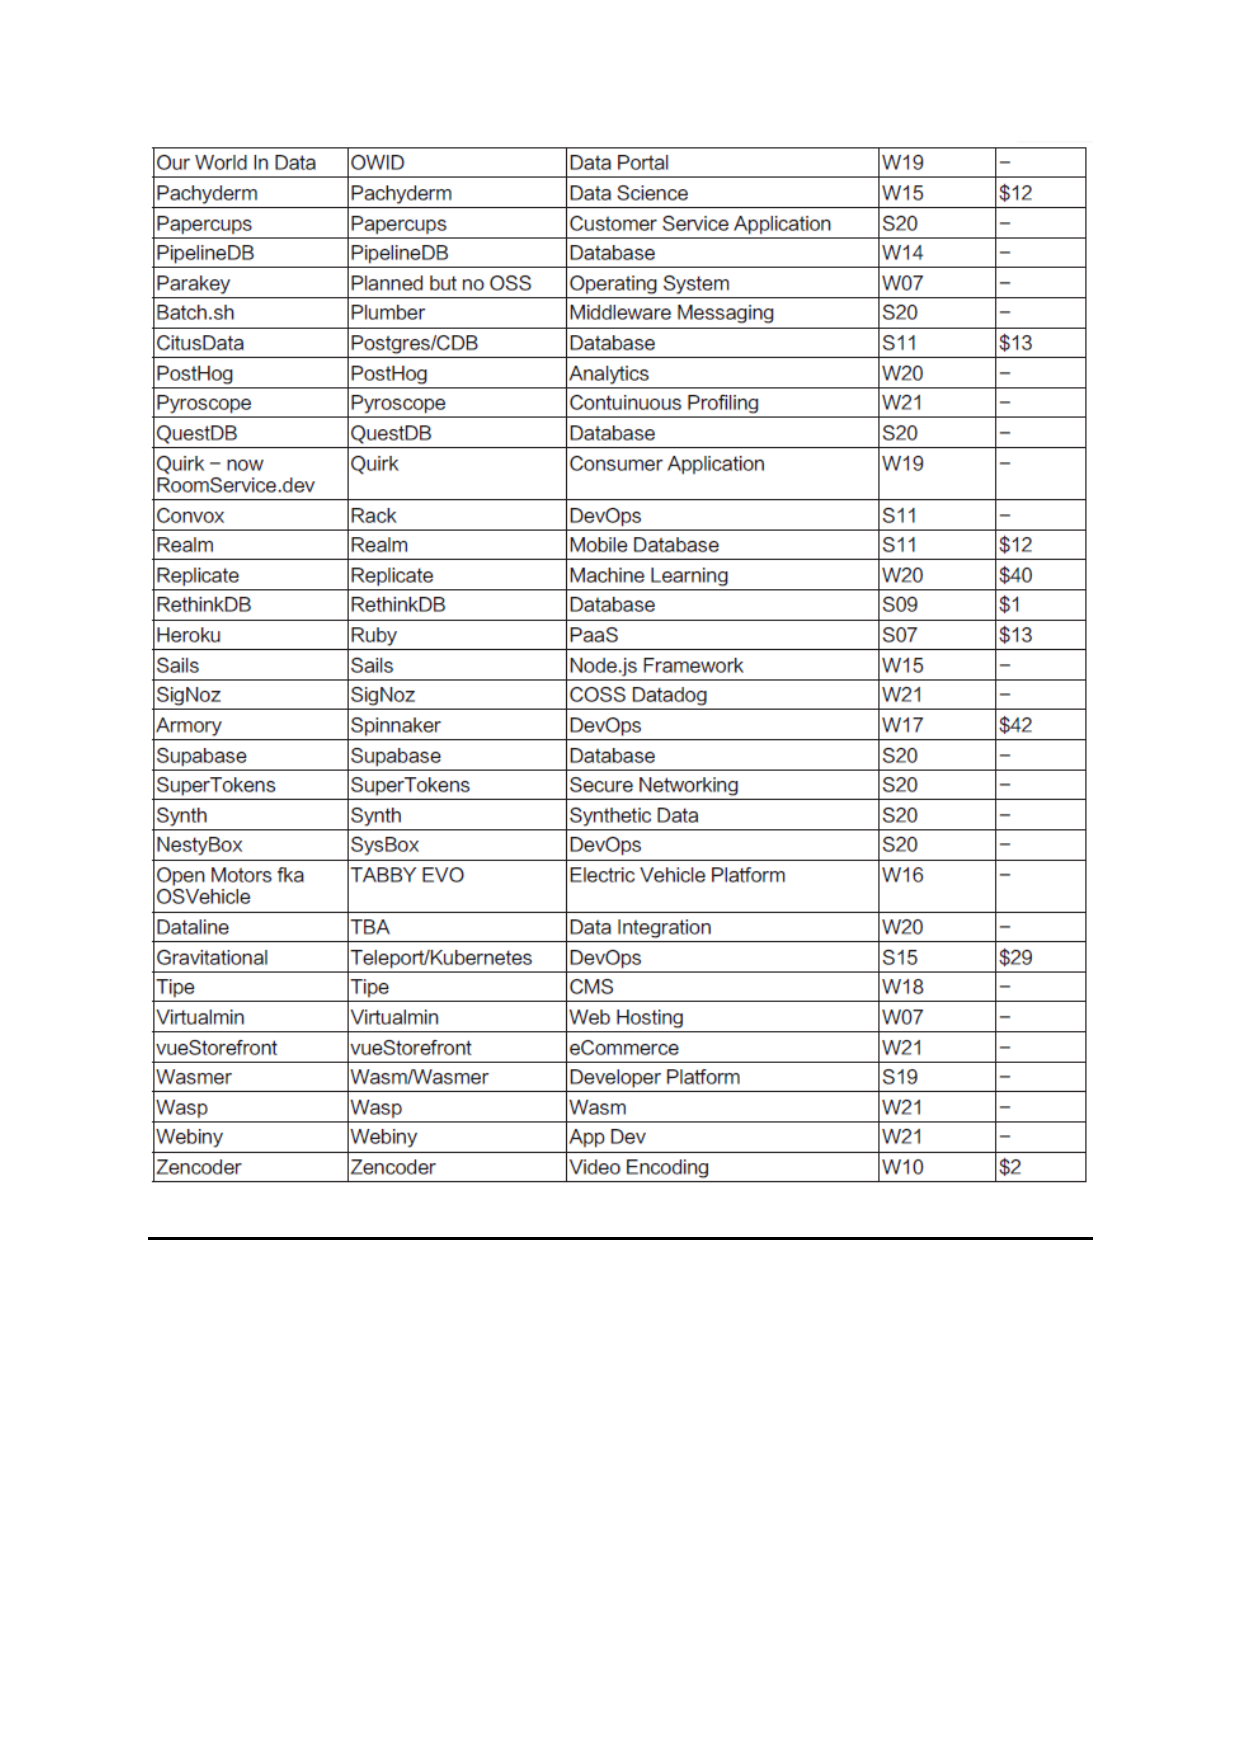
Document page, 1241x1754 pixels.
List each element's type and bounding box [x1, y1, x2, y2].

picture [147, 141, 1093, 1190]
